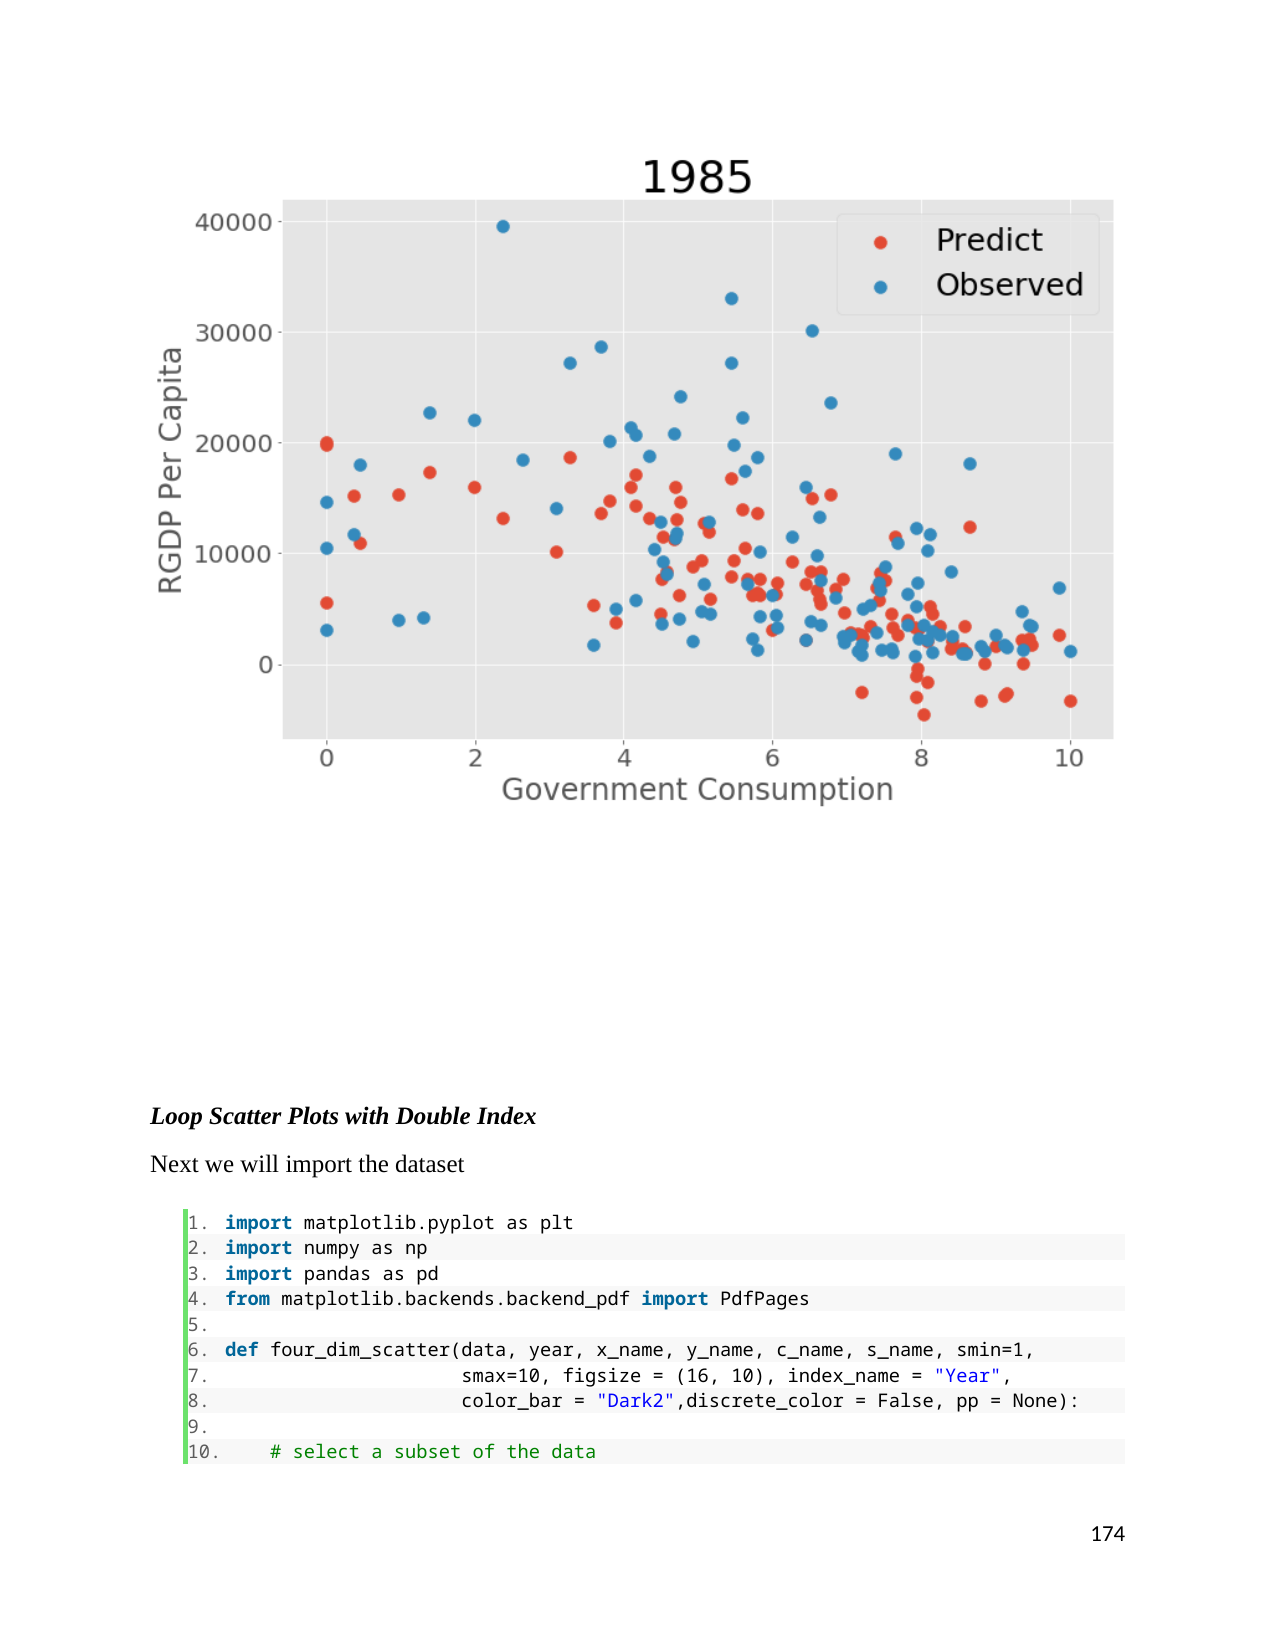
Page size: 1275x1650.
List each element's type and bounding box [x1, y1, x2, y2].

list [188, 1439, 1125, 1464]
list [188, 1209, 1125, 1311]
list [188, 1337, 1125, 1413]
picture [150, 150, 1125, 815]
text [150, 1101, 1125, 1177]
